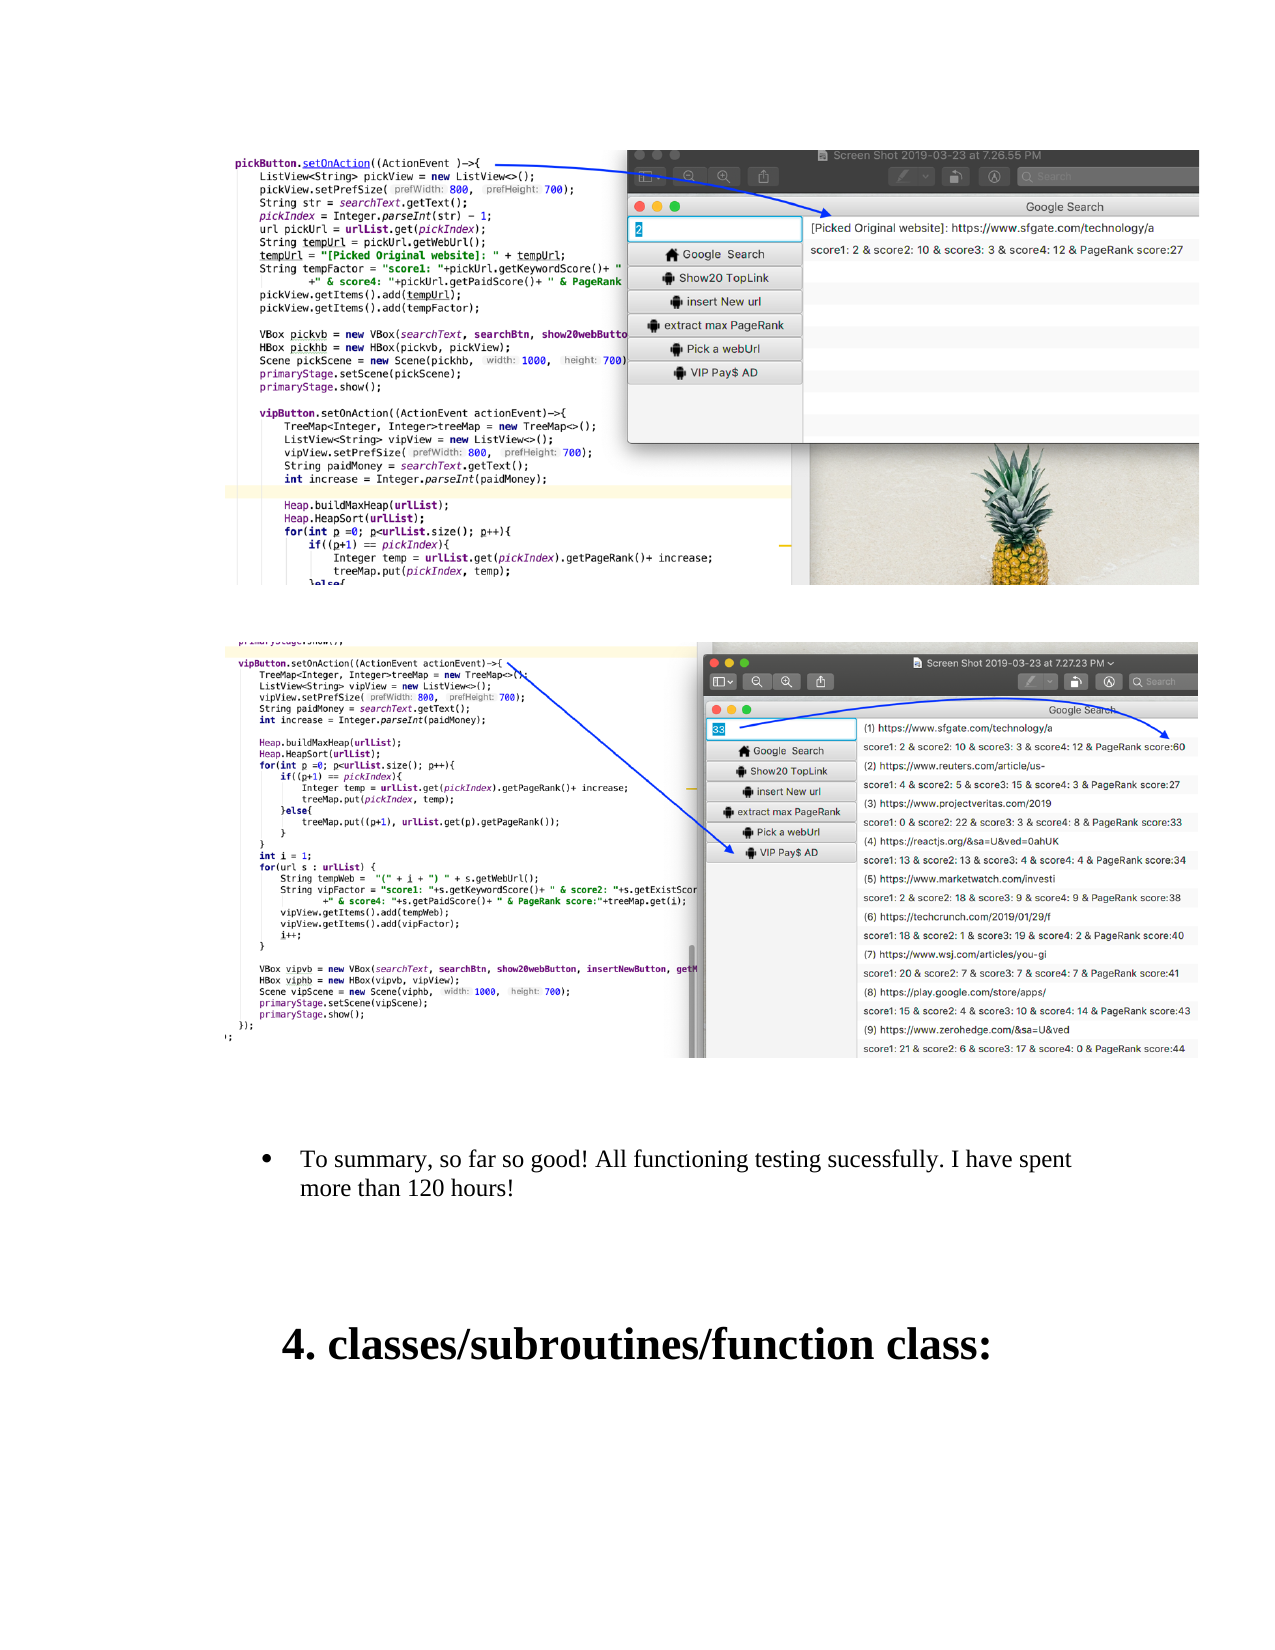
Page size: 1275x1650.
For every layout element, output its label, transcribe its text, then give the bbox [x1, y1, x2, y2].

text 4. classes/subroutines/function class: [150, 1317, 1125, 1369]
picture [225, 150, 1200, 585]
list To summary, so far so good! All functioning testing sucessfully. I have spent more than 120 hours! [262, 1144, 1125, 1202]
picture [225, 642, 1198, 1058]
